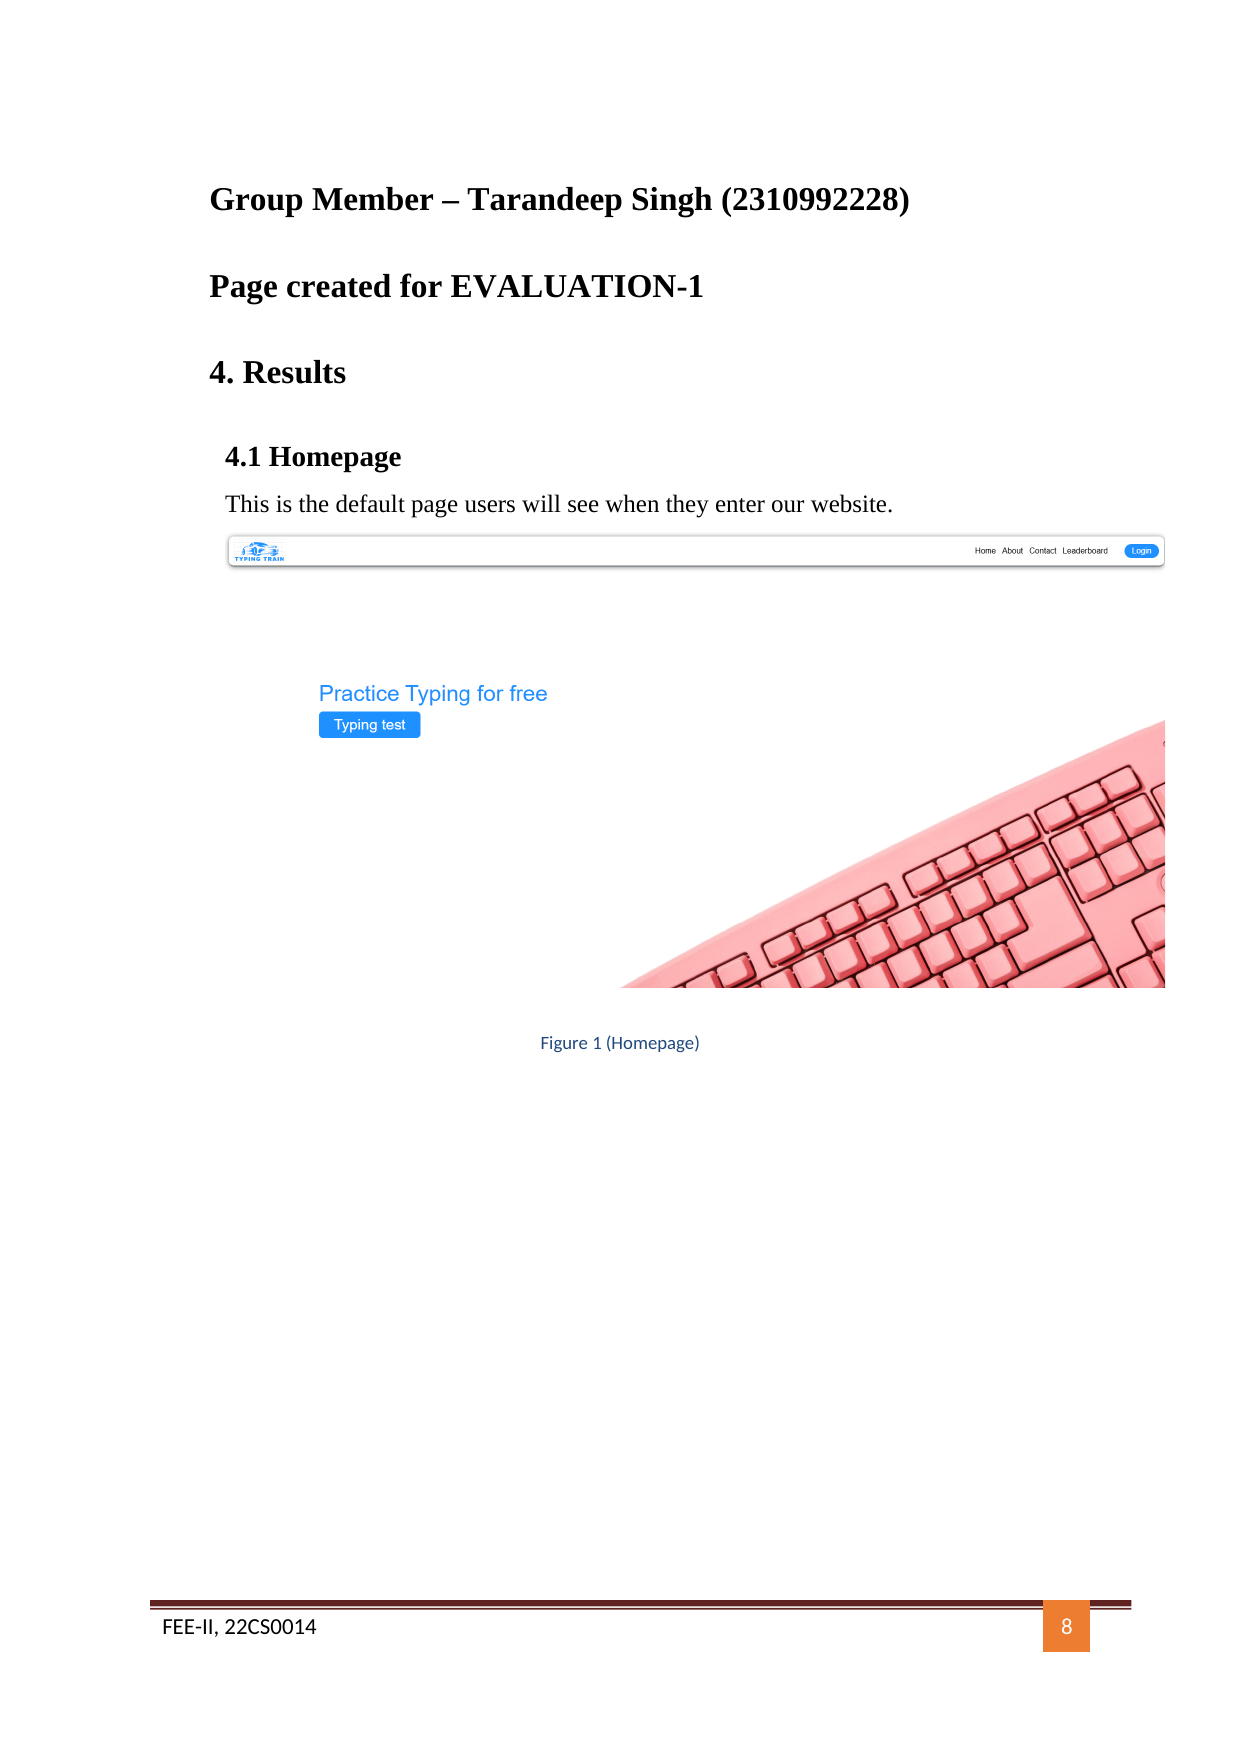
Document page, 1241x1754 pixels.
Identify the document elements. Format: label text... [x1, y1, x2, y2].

text Page created for EVALUATION-1 [209, 266, 1090, 304]
text Figure 1 (Homepage) [150, 1031, 1090, 1054]
text Group Member – Tarandeep Singh (2310992228) [209, 179, 1090, 217]
list 4.1 Homepage [225, 439, 1090, 473]
picture [225, 532, 1166, 988]
list This is the default page users will see when they enter our website. [225, 489, 1090, 518]
text 4. Results [209, 352, 1090, 391]
